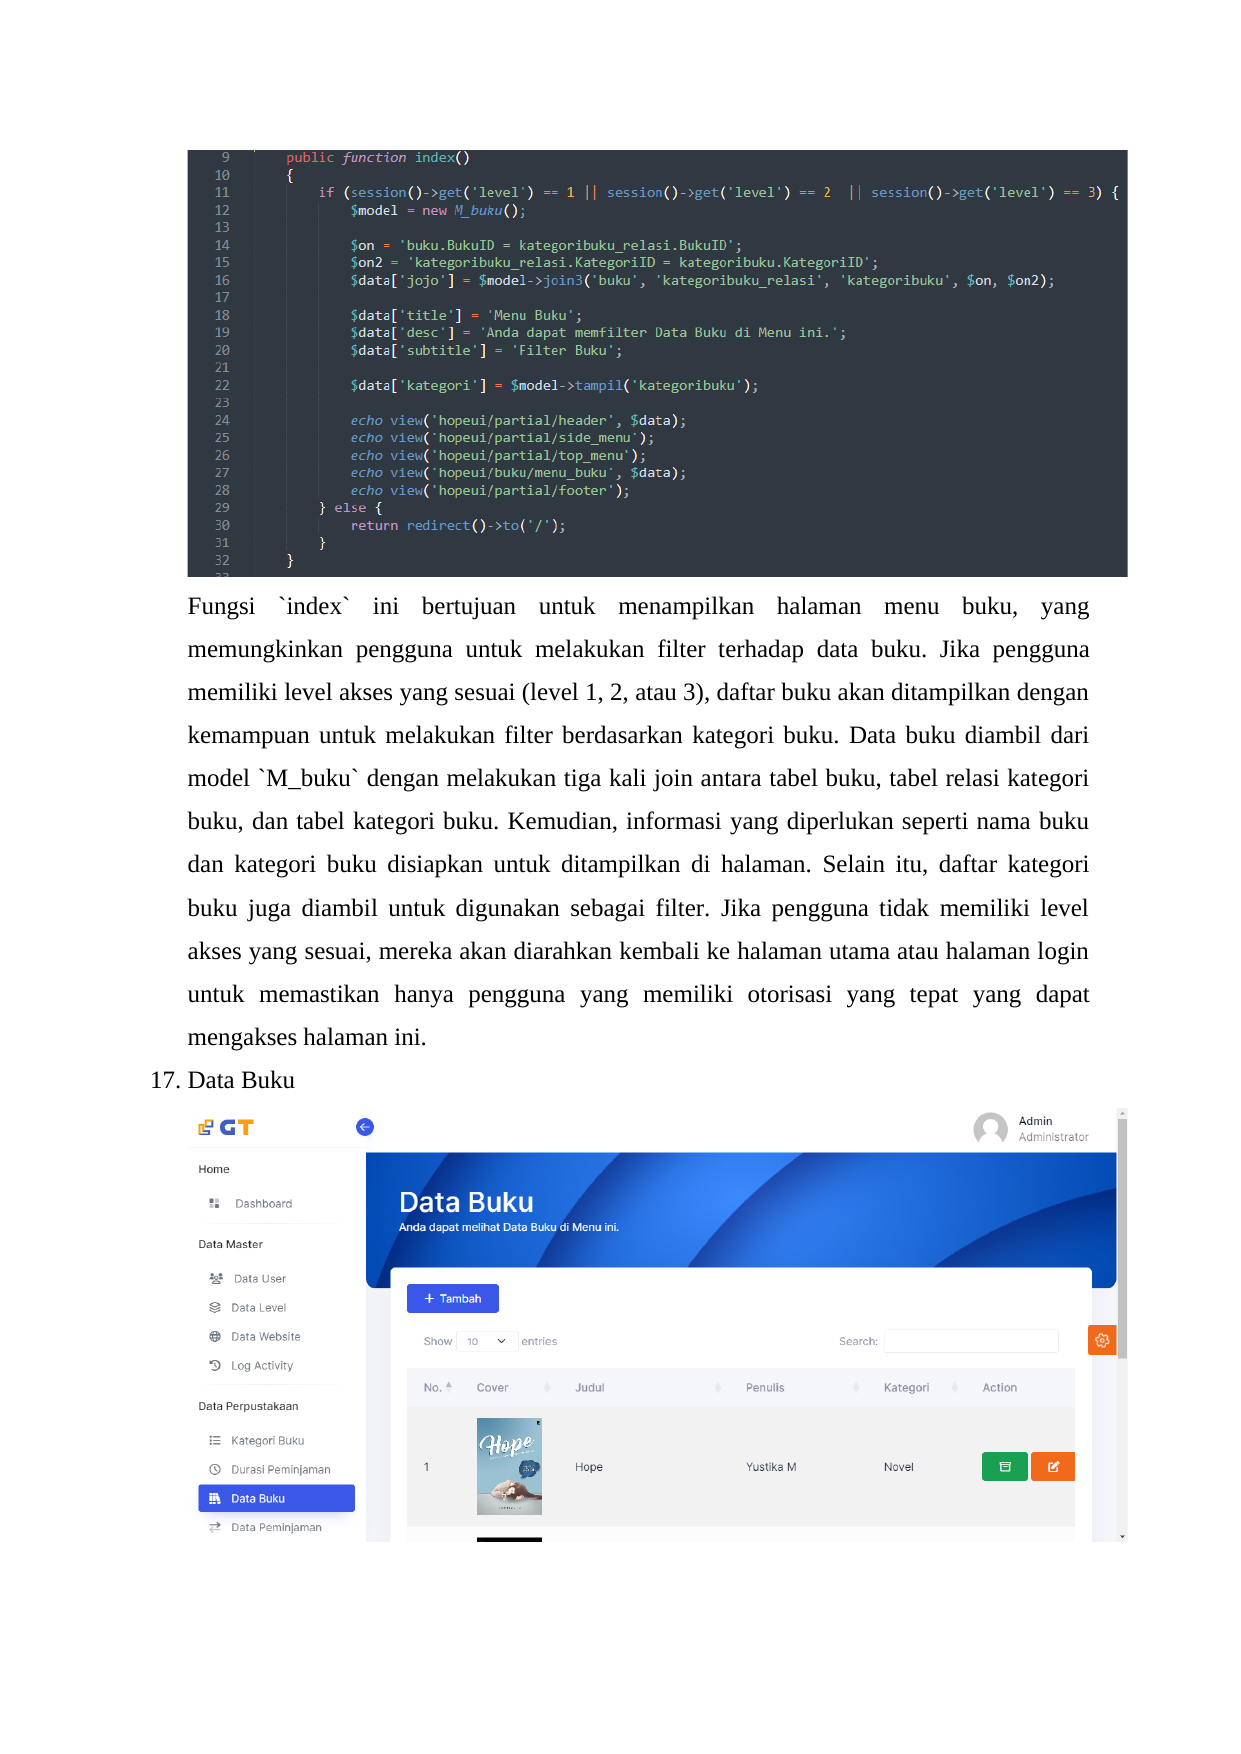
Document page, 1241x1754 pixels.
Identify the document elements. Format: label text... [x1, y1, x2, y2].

picture [187, 1108, 1128, 1542]
picture [187, 150, 1128, 577]
list Data Buku [150, 1065, 1090, 1094]
list Fungsi `index` ini bertujuan untuk menampilkan halaman menu buku, yang memungkinkan pengguna untuk melakukan filter terhadap data buku. Jika pengguna memiliki level akses yang sesuai (level 1, 2, atau 3), daftar buku akan ditampilkan dengan kemampuan untuk melakukan filter berdasarkan kategori buku. Data buku diambil dari model `M_buku` dengan melakukan tiga kali join antara tabel buku, tabel relasi kategori buku, dan tabel kategori buku. Kemudian, informasi yang diperlukan seperti nama buku dan kategori buku disiapkan untuk ditampilkan di halaman. Selain itu, daftar kategori buku juga diambil untuk digunakan sebagai filter. Jika pengguna tidak memiliki level akses yang sesuai, mereka akan diarahkan kembali ke halaman utama atau halaman login untuk memastikan hanya pengguna yang memiliki otorisasi yang tepat yang dapat mengakses halaman ini. [187, 591, 1090, 1051]
